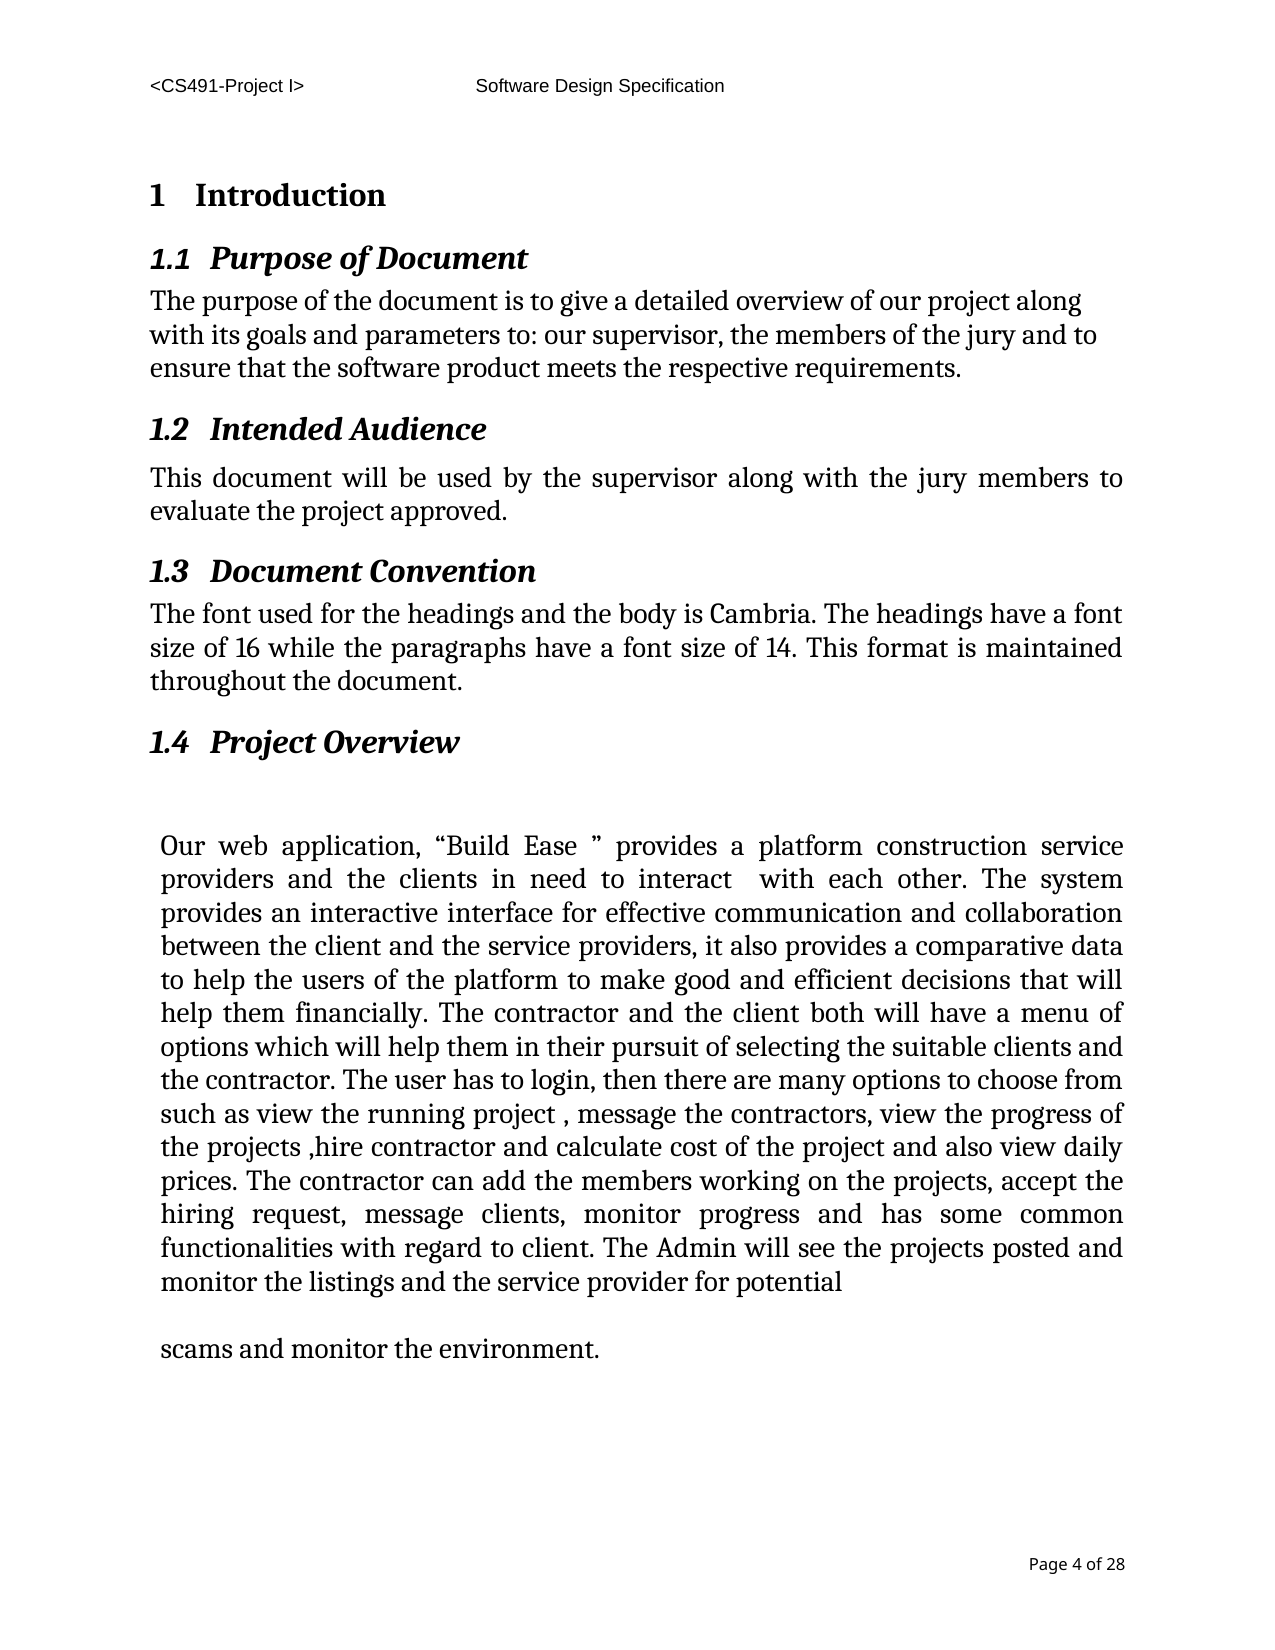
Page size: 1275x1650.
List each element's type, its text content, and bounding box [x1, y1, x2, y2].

text Our web application, “Build Ease ” provides a platform construction service providers and the clients in need to interact with each other. The system provides an interactive interface for effective communication and collaboration between the client and the service providers, it also provides a comparative data to help the users of the platform to make good and efficient decisions that will help them financially. The contractor and the client both will have a menu of options which will help them in their pursuit of selecting the suitable clients and the contractor. The user has to login, then there are many options to choose from such as view the running project , message the contractors, view the progress of the projects ,hire contractor and calculate cost of the project and also view daily prices. The contractor can add the members working on the projects, accept the hiring request, message clients, monitor progress and has some common functionalities with regard to client. The Admin will see the projects posted and monitor the listings and the service provider for potential [160, 829, 1125, 1298]
text The purpose of the document is to give a detailed overview of our project along with its goals and parameters to: our supervisor, the members of the jury and to ensure that the software product meets the respective requirements. [150, 284, 1125, 385]
subtitle Purpose of Document [150, 240, 1125, 278]
text The font used for the headings and the body is Cambria. The headings have a font size of 16 while the paragraphs have a font size of 14. This format is maintained throughout the document. [150, 597, 1125, 698]
text This document will be used by the supervisor along with the jury members to evaluate the project approved. [150, 461, 1125, 528]
subtitle Document Convention [150, 553, 1125, 591]
text scams and monitor the environment. [160, 1332, 1125, 1365]
subtitle Intended Audience [150, 410, 1125, 448]
subtitle Introduction [150, 176, 1125, 215]
subtitle Project Overview [150, 723, 1125, 761]
